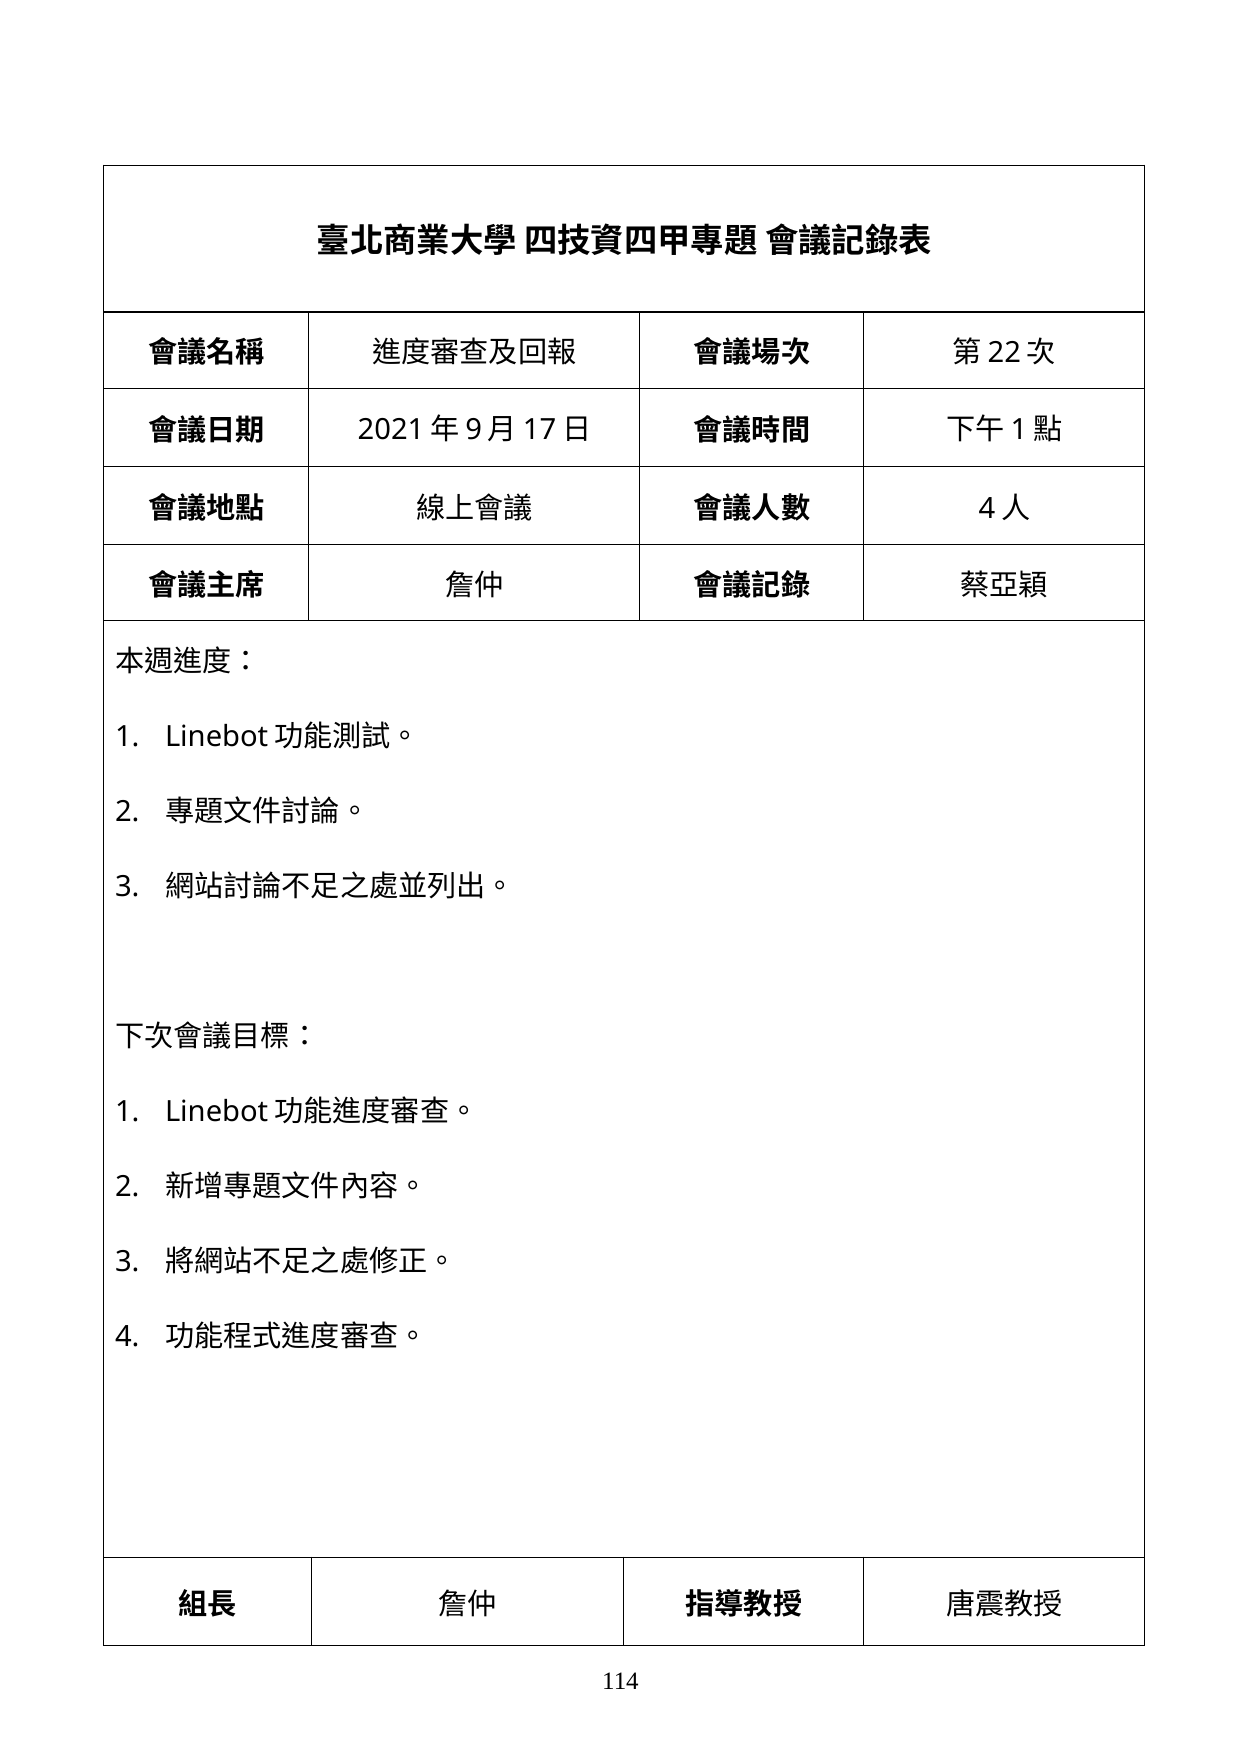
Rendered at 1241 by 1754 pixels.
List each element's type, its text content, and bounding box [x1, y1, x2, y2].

table_cell 會議主席 [104, 545, 308, 620]
table_cell 組長 [104, 1558, 311, 1645]
table_cell 會議日期 [104, 389, 308, 466]
table_cell 會議人數 [640, 467, 863, 544]
table_cell 2021年9月17日 [309, 389, 639, 466]
table_cell 會議時間 [640, 389, 863, 466]
table_cell 指導教授 [624, 1558, 863, 1645]
table_header 臺北商業大學 四技資四甲專題 會議記錄表 [104, 166, 1144, 311]
table_cell 線上會議 [309, 467, 639, 544]
table_cell 蔡亞穎 [864, 545, 1144, 620]
table_cell 下午1點 [864, 389, 1144, 466]
table_cell 進度審查及回報 [309, 313, 639, 387]
table_cell 詹仲 [309, 545, 639, 620]
table_cell 會議名稱 [104, 313, 308, 387]
table_cell 詹仲 [312, 1558, 623, 1645]
table_cell 會議場次 [640, 313, 863, 387]
table_cell 本週進度： Linebot功能測試。 專題文件討論。 網站討論不足之處並列出。 下次會議目標： Linebot功能進度審查。 新增專題文件內容。 將網站不足之處修正。 功能程式進度審查。 [104, 621, 1144, 1557]
table_cell 4人 [864, 467, 1144, 544]
table_cell 第22次 [864, 313, 1144, 387]
table_cell 會議地點 [104, 467, 308, 544]
table_cell 會議記錄 [640, 545, 863, 620]
table_cell 唐震教授 [864, 1558, 1144, 1645]
